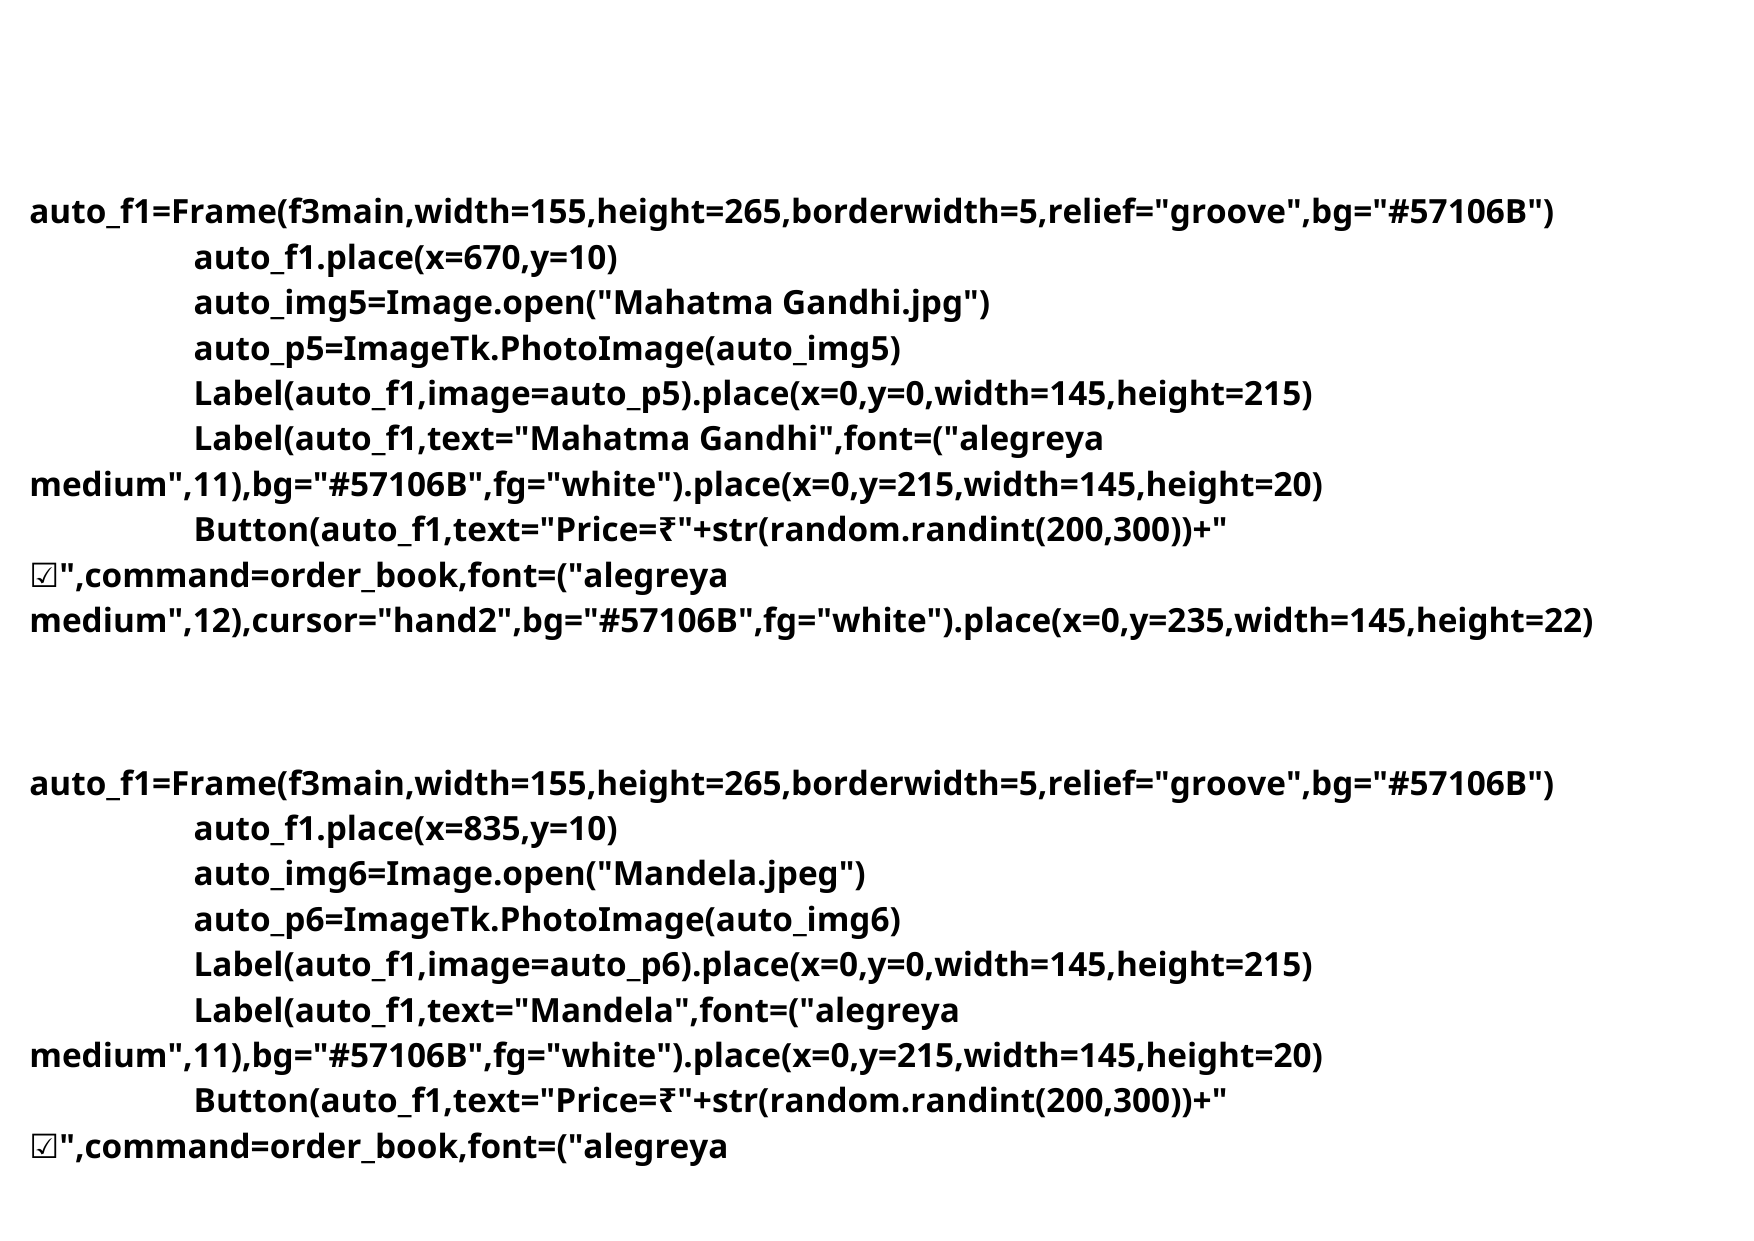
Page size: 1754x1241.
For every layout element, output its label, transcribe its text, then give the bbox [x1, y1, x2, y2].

text auto_f1.place(x=670,y=10) [29, 233, 1643, 279]
text Label(auto_f1,image=auto_p5).place(x=0,y=0,width=145,height=215) [29, 370, 1643, 415]
text auto_f1.place(x=835,y=10) [29, 805, 1643, 850]
text auto_p5=ImageTk.PhotoImage(auto_img5) [29, 324, 1643, 370]
text auto_f1=Frame(f3main,width=155,height=265,borderwidth=5,relief="groove",bg="#57106B") [29, 733, 1643, 805]
text auto_img5=Image.open("Mahatma Gandhi.jpg") [29, 279, 1643, 324]
text auto_p6=ImageTk.PhotoImage(auto_img6) [29, 896, 1643, 941]
text Label(auto_f1,image=auto_p6).place(x=0,y=0,width=145,height=215) [29, 941, 1643, 986]
text Label(auto_f1,text="Mandela",font=("alegreya medium",11),bg="#57106B",fg="white").place(x=0,y=215,width=145,height=20) [29, 986, 1643, 1077]
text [29, 1077, 1643, 1168]
text auto_img6=Image.open("Mandela.jpeg") [29, 850, 1643, 896]
text auto_f1=Frame(f3main,width=155,height=265,borderwidth=5,relief="groove",bg="#57106B") [29, 162, 1643, 233]
text Label(auto_f1,text="Mahatma Gandhi",font=("alegreya medium",11),bg="#57106B",fg="white").place(x=0,y=215,width=145,height=20) [29, 415, 1643, 506]
